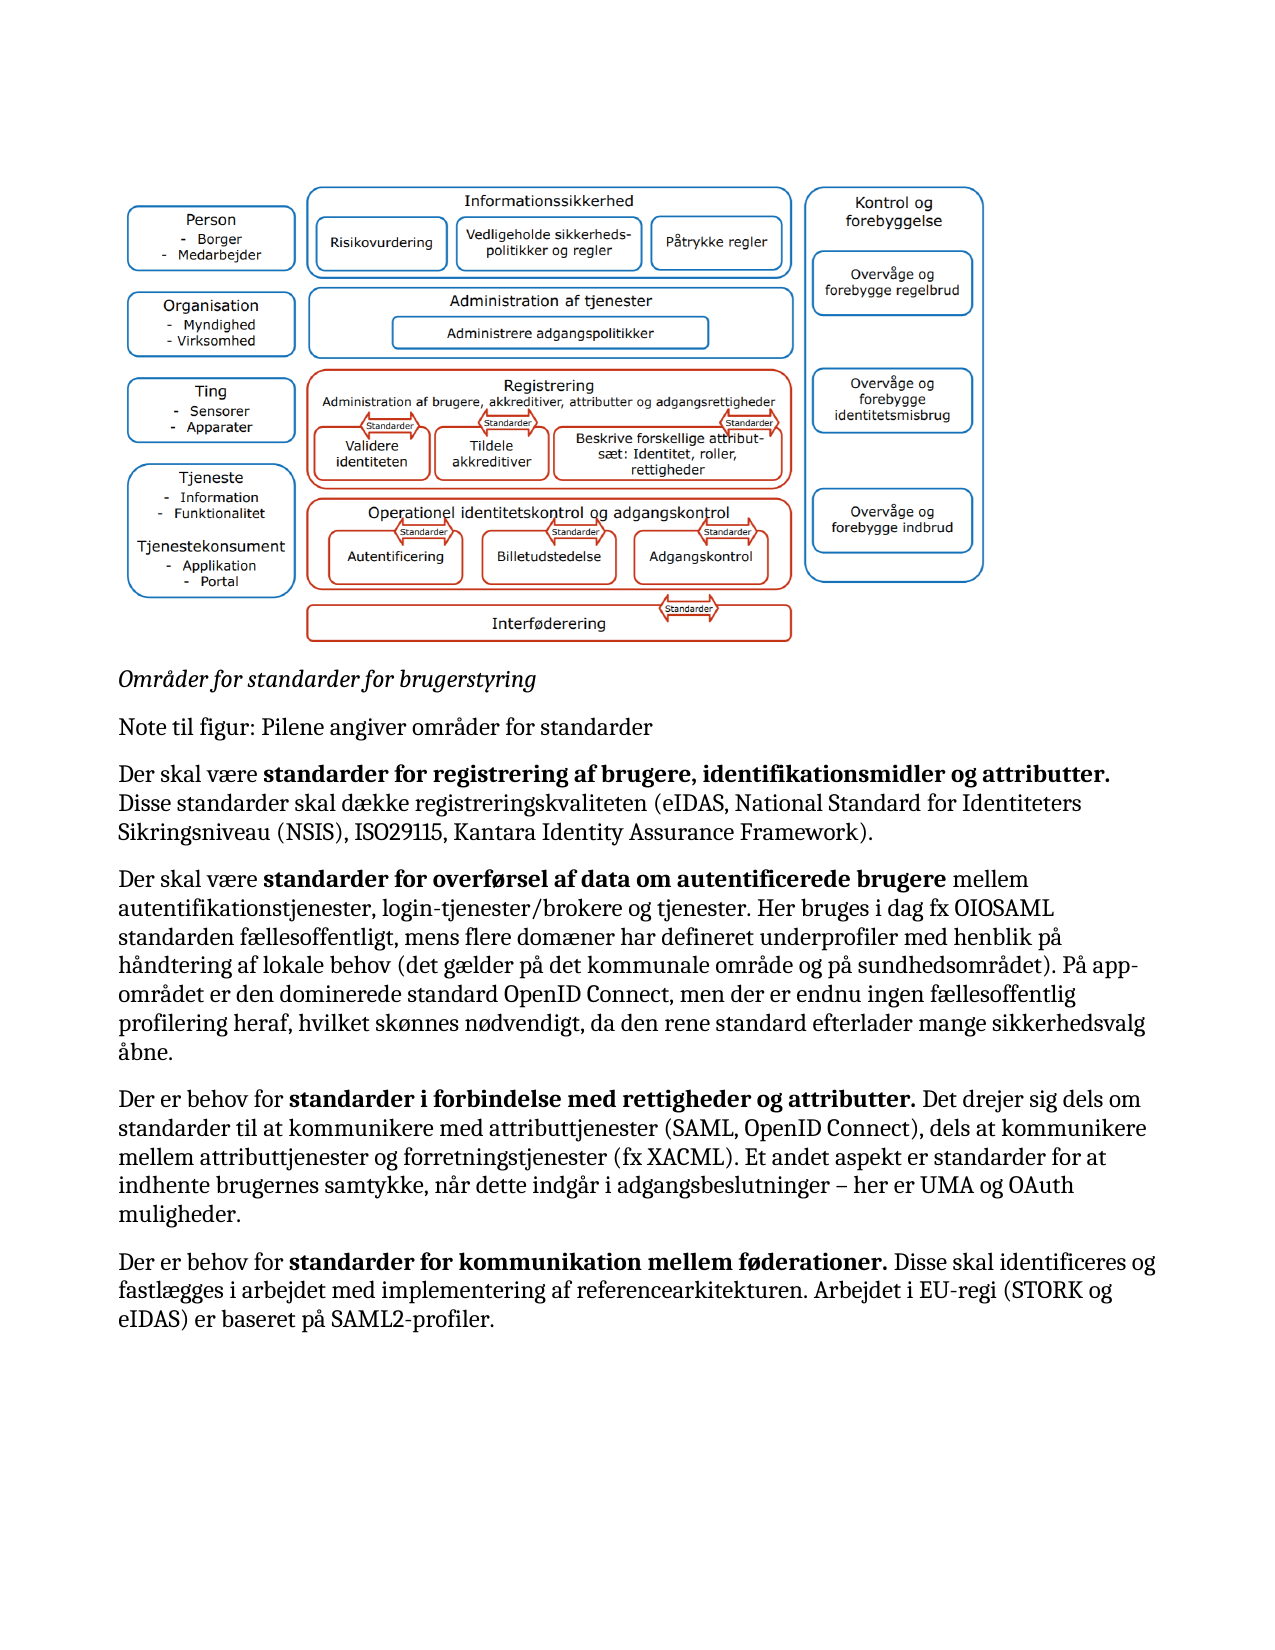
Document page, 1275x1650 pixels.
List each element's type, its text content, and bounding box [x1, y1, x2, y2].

text Der skal være standarder for overførsel af data om autentificerede brugere mellem autentifikationstjenester, login-tjenester/brokere og tjenester. Her bruges i dag fx OIOSAML standarden fællesoffentligt, mens flere domæner har defineret underprofiler med henblik på håndtering af lokale behov (det gælder på det kommunale område og på sundhedsområdet). På app-området er den dominerede standard OpenID Connect, men der er endnu ingen fællesoffentlig profilering heraf, hvilket skønnes nødvendigt, da den rene standard efterlader mange sikkerhedsvalg åbne. [118, 865, 1157, 1066]
picture [118, 177, 994, 645]
text Der er behov for standarder i forbindelse med rettigheder og attributter. Det drejer sig dels om standarder til at kommunikere med attributtjenester (SAML, OpenID Connect), dels at kommunikere mellem attributtjenester og forretningstjenester (fx XACML). Et andet aspekt er standarder for at indhente brugernes samtykke, når dette indgår i adgangsbeslutninger – her er UMA og OAuth muligheder. [118, 1085, 1157, 1229]
text Der er behov for standarder for kommunikation mellem føderationer. Disse skal identificeres og fastlægges i arbejdet med implementering af referencearkitekturen. Arbejdet i EU-regi (STORK og eIDAS) er baseret på SAML2-profiler. [118, 1247, 1157, 1334]
text Note til figur: Pilene angiver områder for standarder [118, 712, 1157, 741]
text Der skal være standarder for registrering af brugere, identifikationsmidler og attributter. Disse standarder skal dække registreringskvaliteten (eIDAS, National Standard for Identiteters Sikringsniveau (NSIS), ISO29115, Kantara Identity Assurance Framework). [118, 760, 1157, 846]
text Områder for standarder for brugerstyring [118, 665, 1157, 694]
